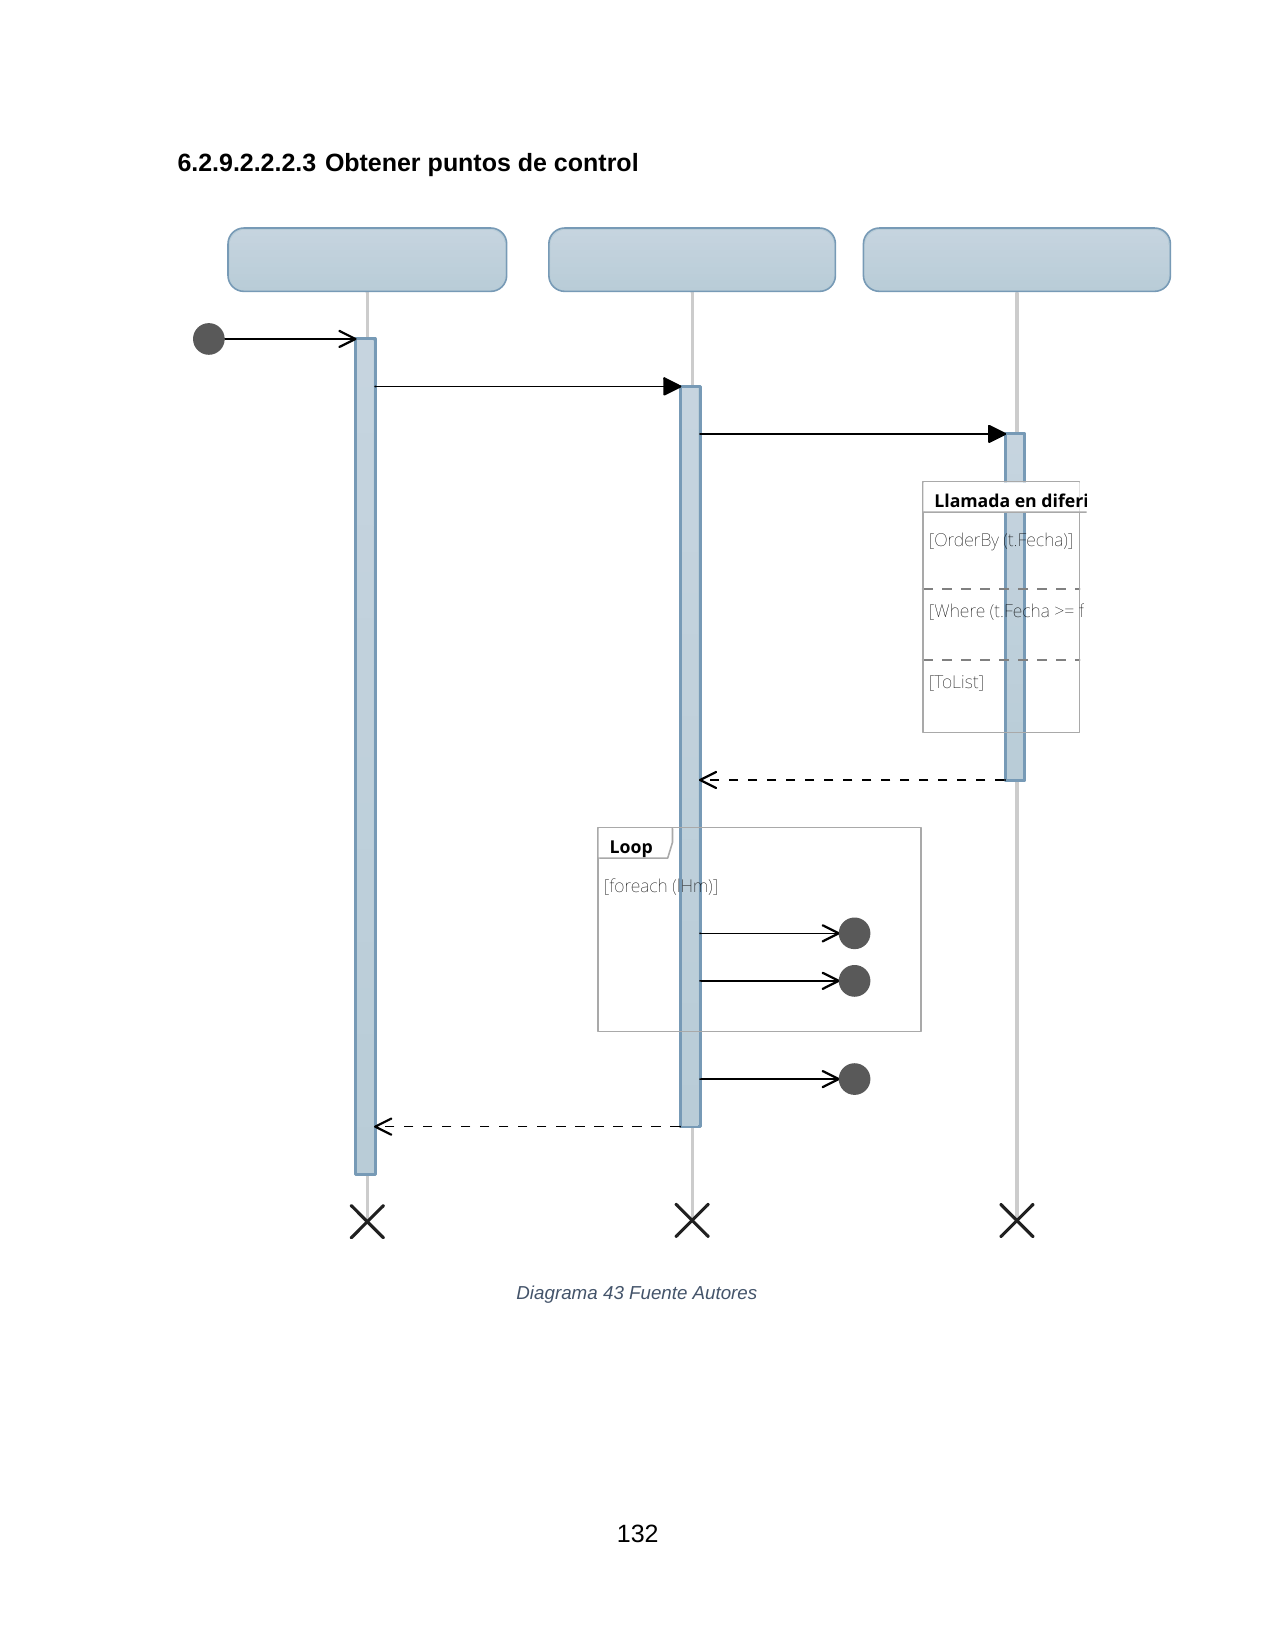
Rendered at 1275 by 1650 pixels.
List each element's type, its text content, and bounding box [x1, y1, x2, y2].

subtitle Obtener puntos de control [177, 148, 1098, 176]
